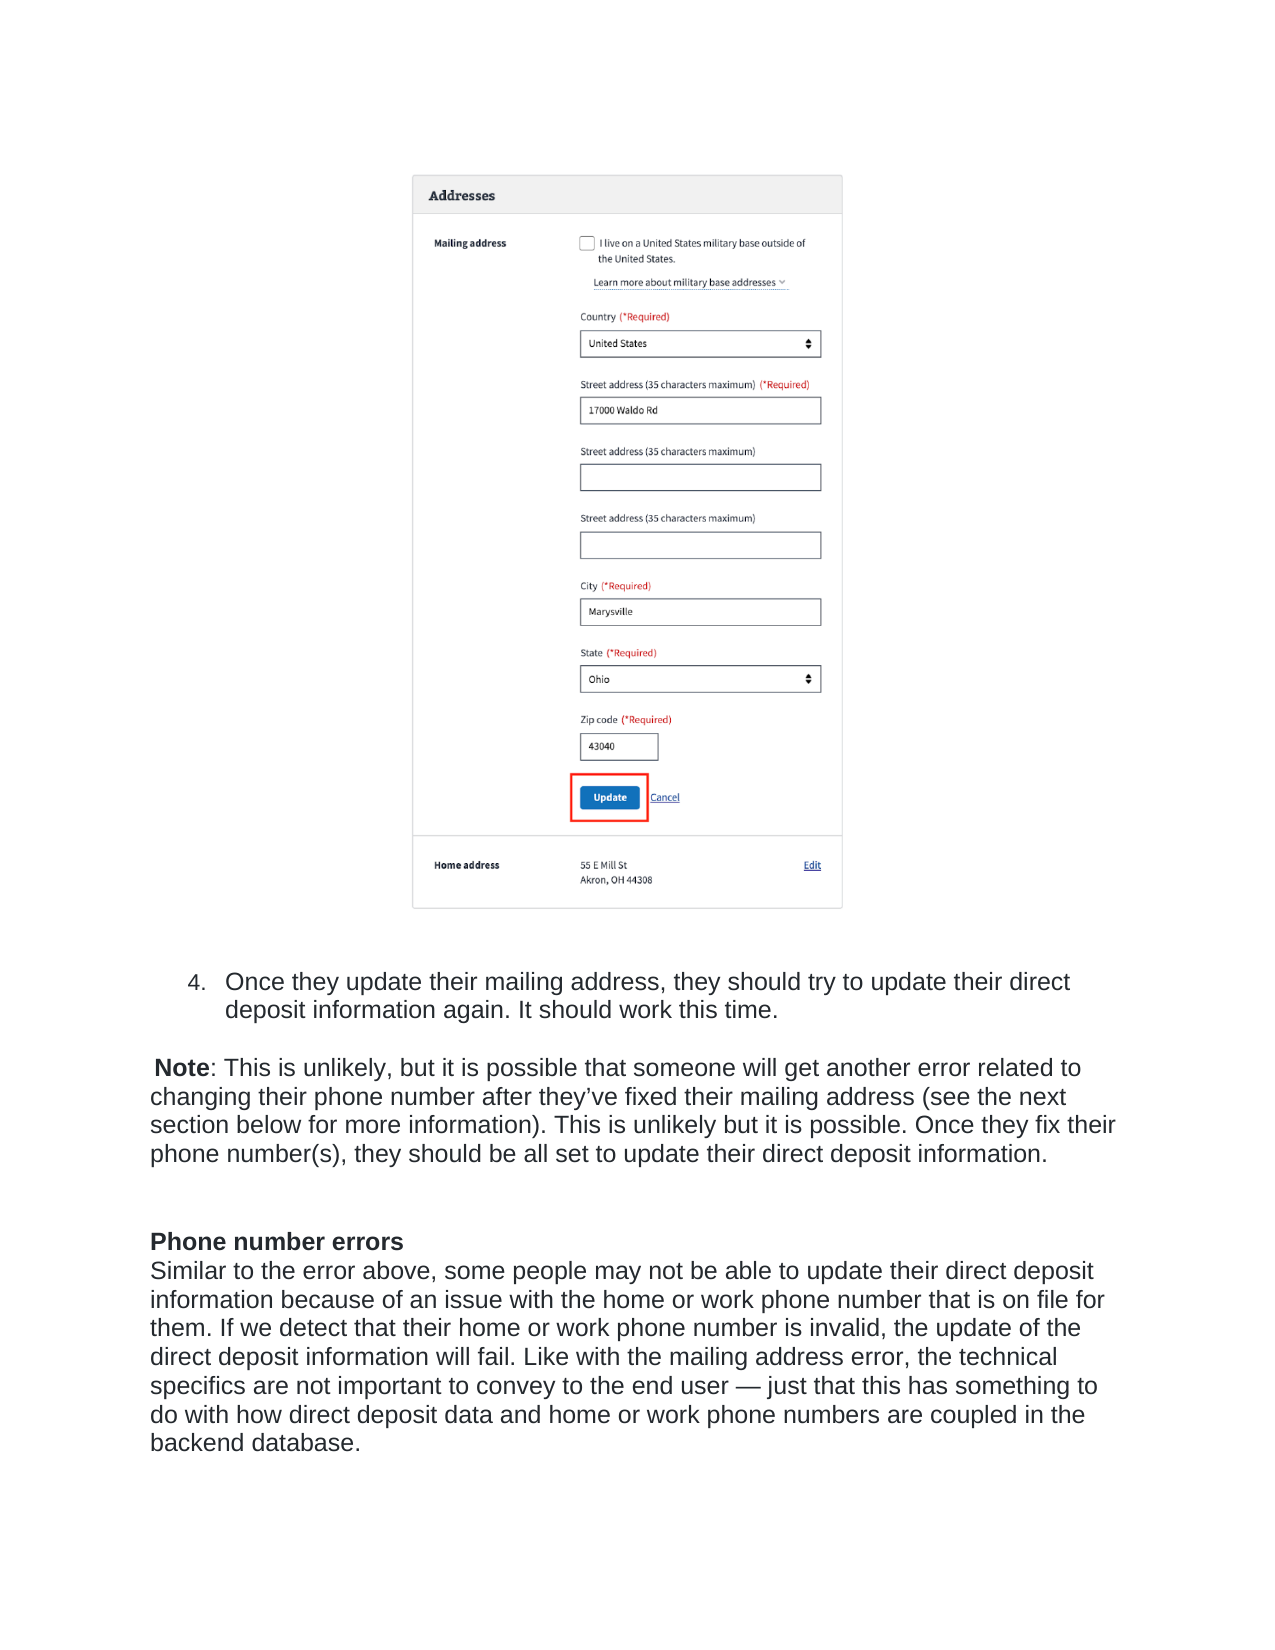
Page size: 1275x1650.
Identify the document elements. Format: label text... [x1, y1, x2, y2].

picture [150, 150, 1125, 938]
text Similar to the error above, some people may not be able to update their direct deposit information because of an issue with the home or work phone number that is on file for them. If we detect that their home or work phone number is invalid, the update of the direct deposit information will fail. Like with the mailing address error, the technical specifics are not important to convey to the end user — just that this has something to do with how direct deposit data and home or work phone numbers are coupled in the backend database. [150, 1256, 1125, 1457]
text Note: This is unlikely, but it is possible that someone will get another error related to changing their phone number after they’ve fixed their mailing address (see the next section below for more information). This is unlikely but it is possible. Once they fix their phone number(s), they should be all set to update their direct deposit information. [150, 1053, 1125, 1168]
text Phone number errors [150, 1227, 1125, 1256]
list Once they update their mailing address, they should try to update their direct deposit information again. It should work this time. [187, 967, 1125, 1024]
